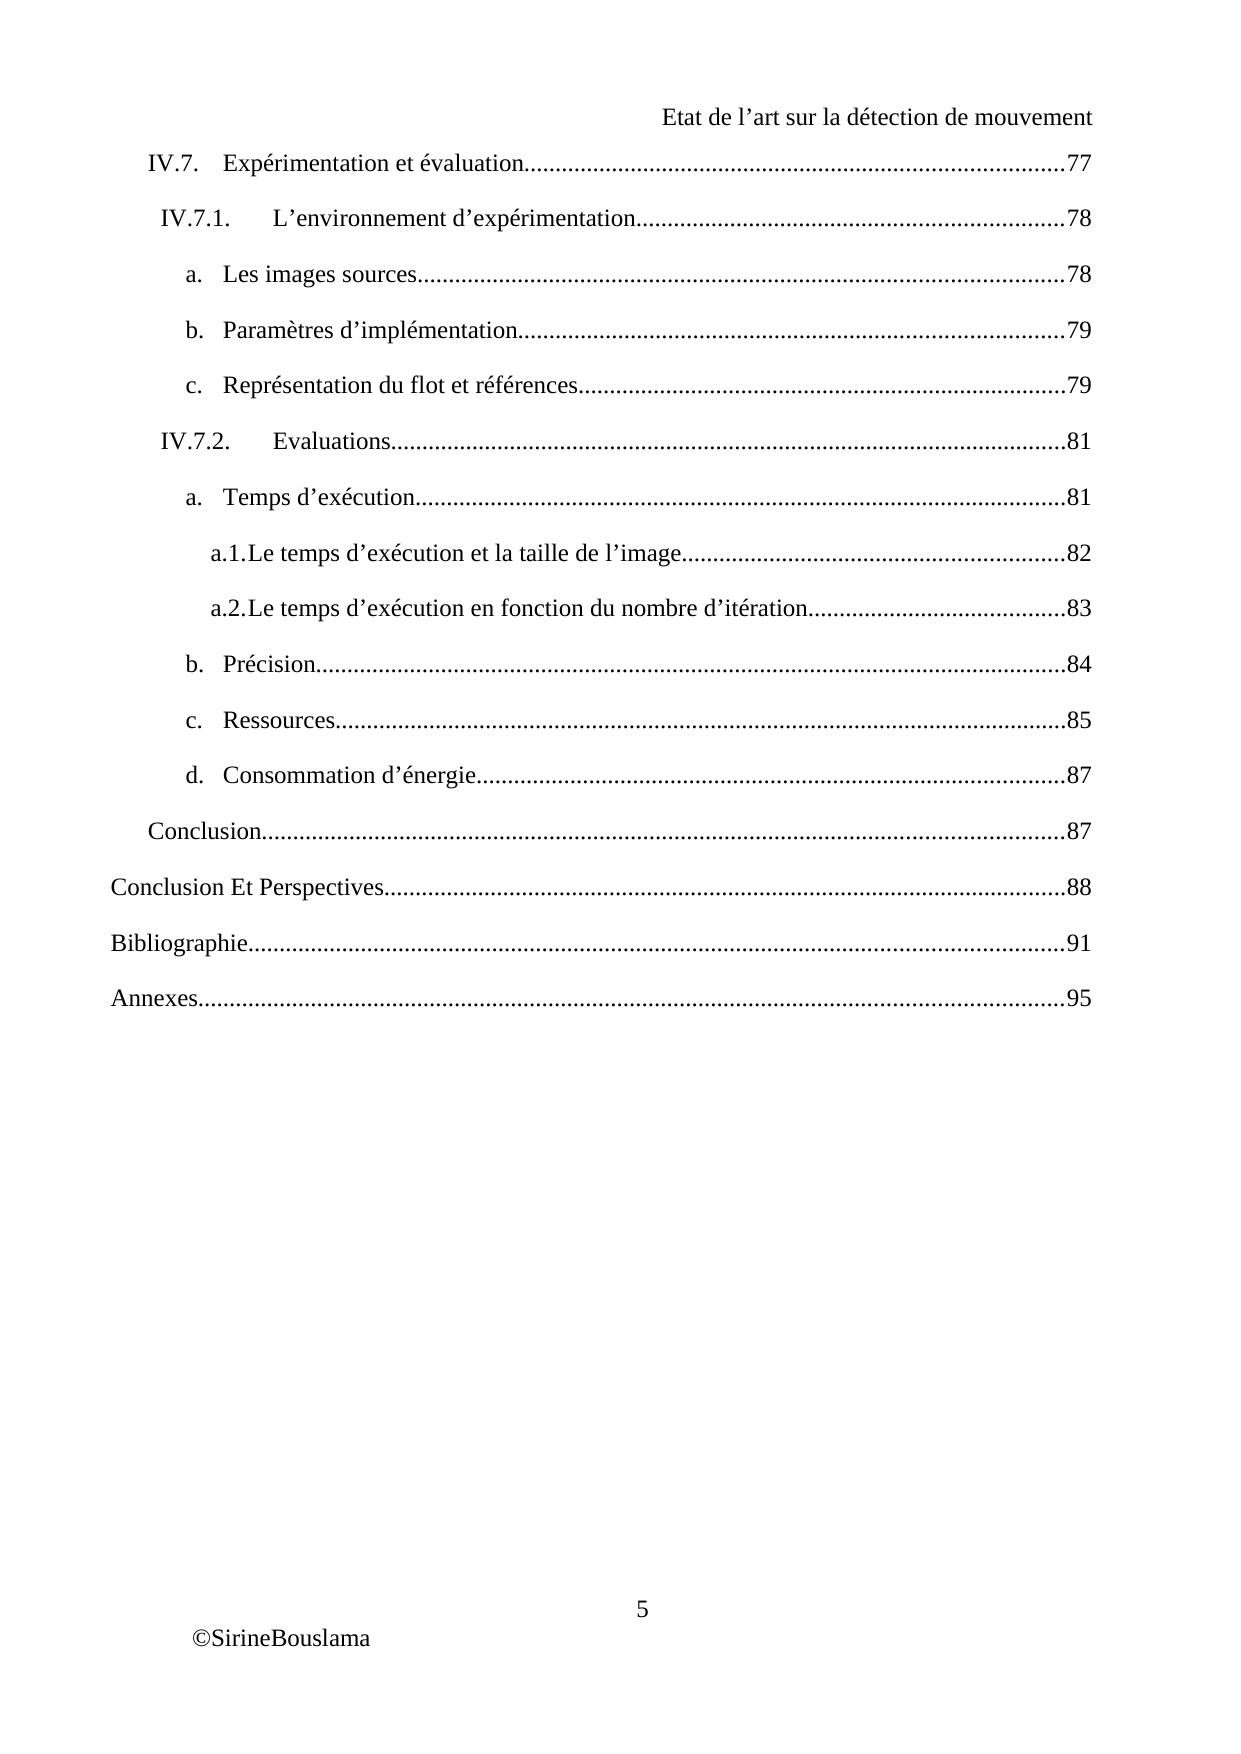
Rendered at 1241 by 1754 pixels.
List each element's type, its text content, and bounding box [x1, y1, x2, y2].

text a. Les images sources 78 [185, 259, 1093, 288]
text IV.7. Expérimentation et évaluation 77 [148, 148, 1093, 176]
text IV.7.1. L’environnement d’expérimentation 78 [160, 203, 1093, 232]
text IV.7.2. Evaluations 81 [160, 426, 1093, 455]
text Conclusion Et Perspectives 88 [110, 872, 1093, 901]
text a.1. Le temps d’exécution et la taille de l’image 82 [210, 538, 1093, 566]
text Bibliographie 91 [110, 928, 1093, 956]
text a.2. Le temps d’exécution en fonction du nombre d’itération 83 [210, 593, 1093, 622]
text Conclusion 87 [148, 816, 1093, 845]
text a. Temps d’exécution 81 [185, 482, 1093, 511]
text Annexes 95 [110, 983, 1093, 1012]
text d. Consommation d’énergie 87 [185, 761, 1093, 789]
text c. Ressources 85 [185, 705, 1093, 734]
text c. Représentation du flot et références 79 [185, 371, 1093, 399]
text b. Paramètres d’implémentation 79 [185, 315, 1093, 343]
text b. Précision 84 [185, 649, 1093, 678]
